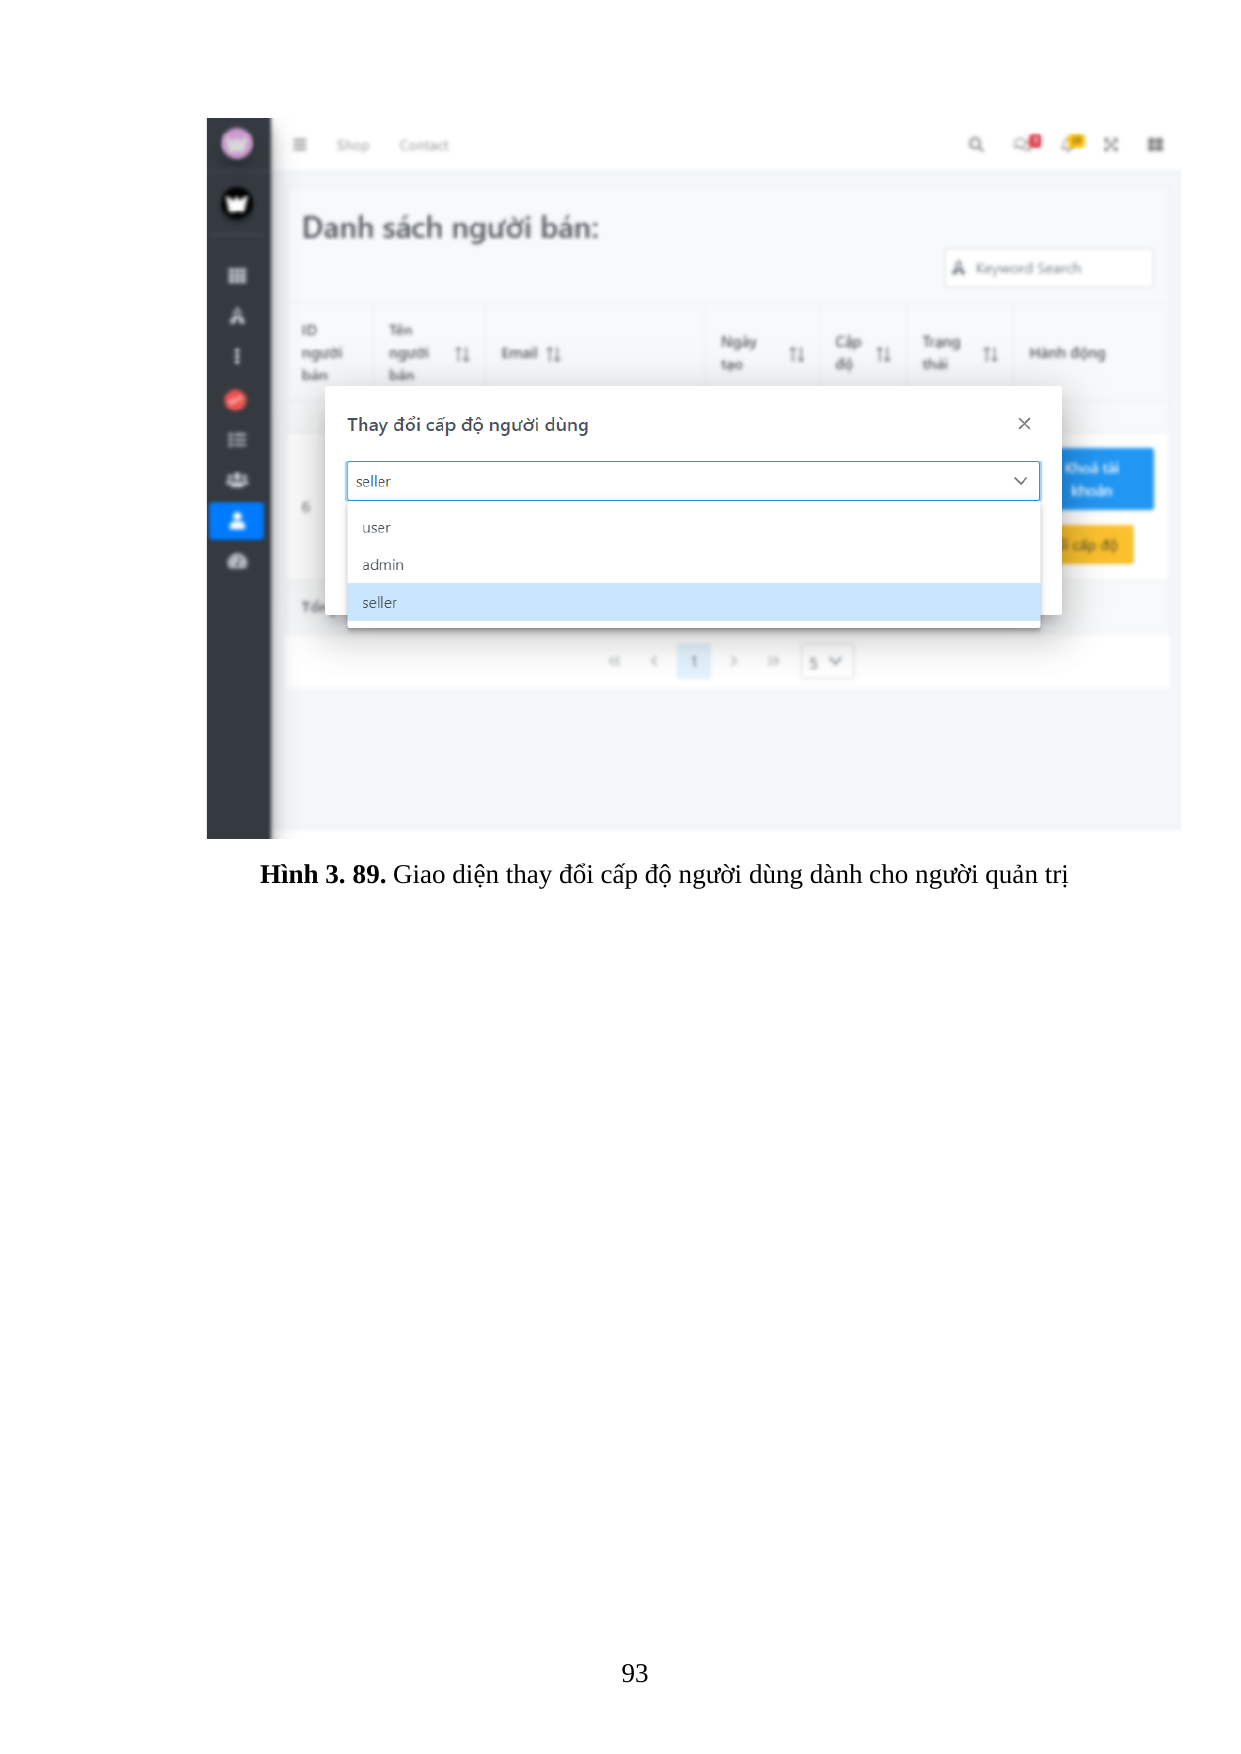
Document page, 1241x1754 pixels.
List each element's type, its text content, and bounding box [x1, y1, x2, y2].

picture [206, 118, 1182, 839]
text Hình 3. 89. Giao diện thay đổi cấp độ người dùng dành cho người quản trị [148, 858, 1122, 889]
